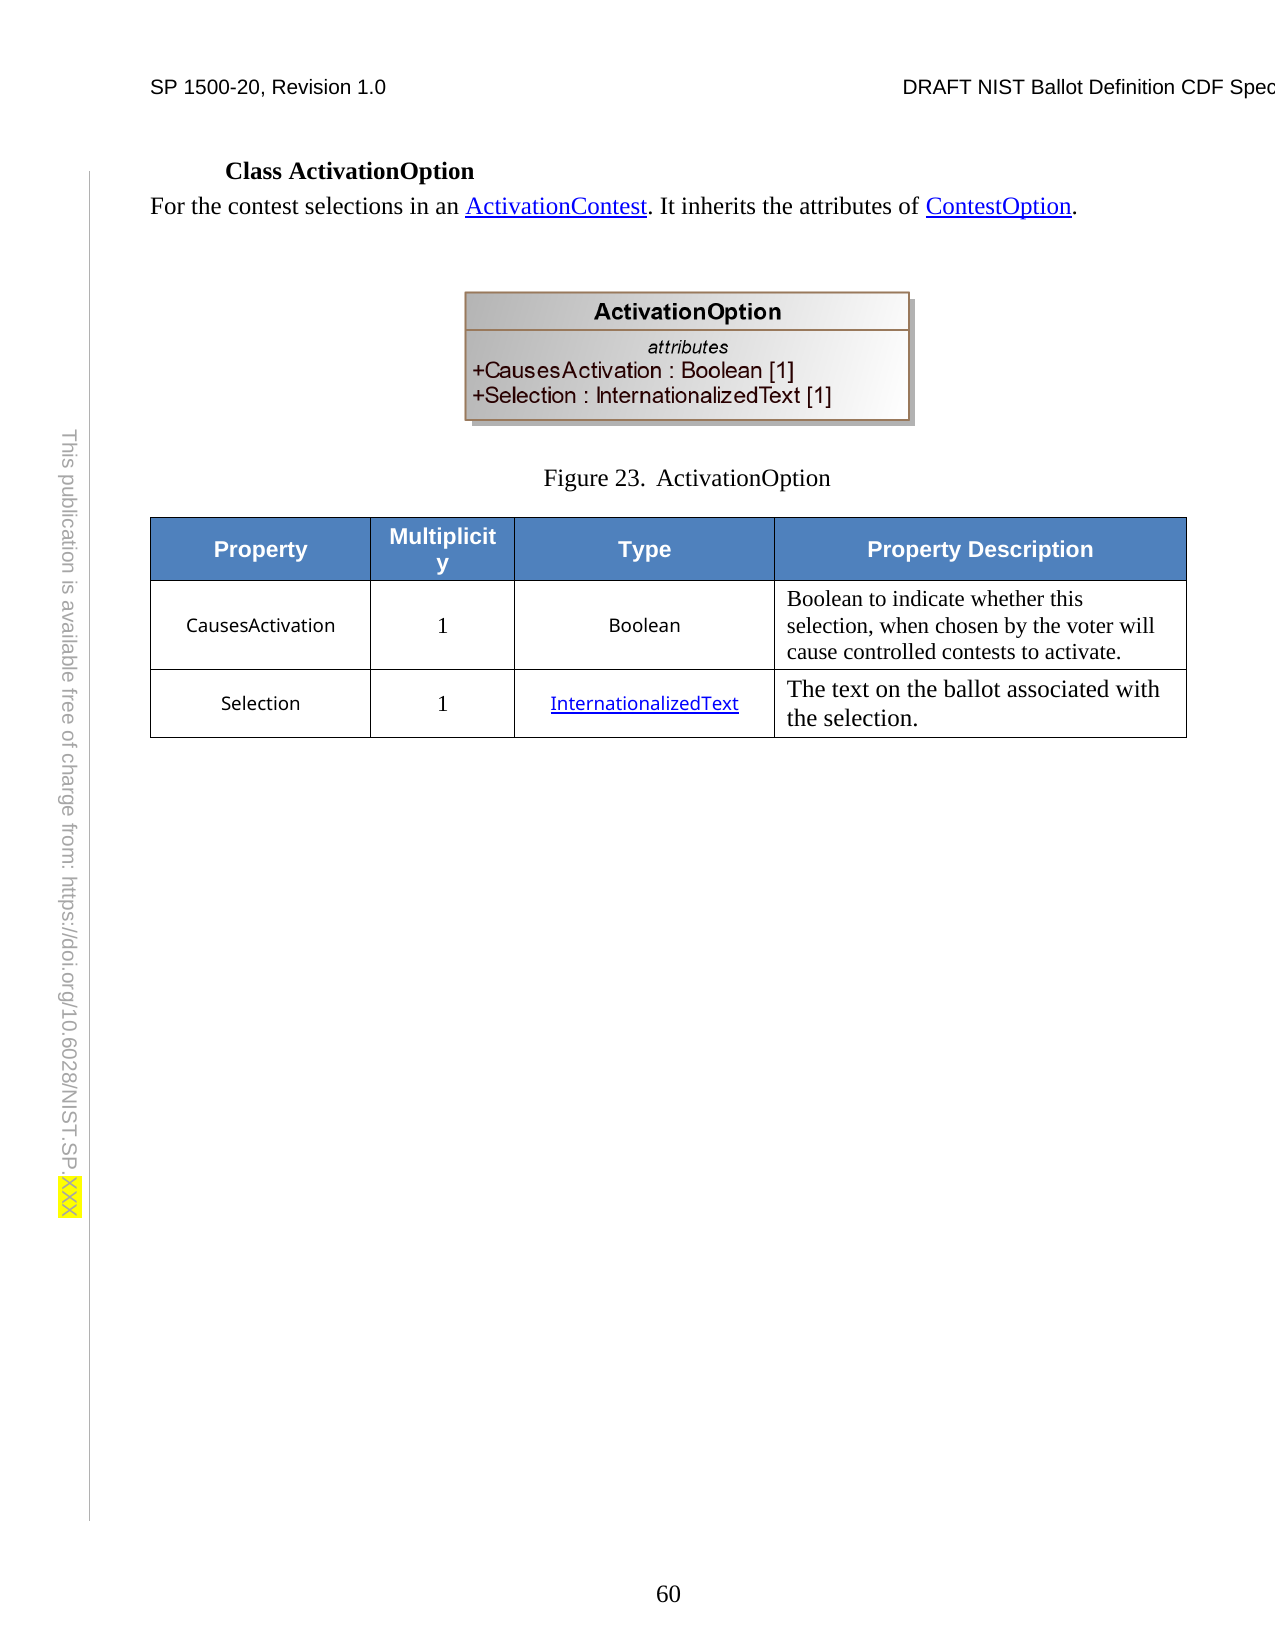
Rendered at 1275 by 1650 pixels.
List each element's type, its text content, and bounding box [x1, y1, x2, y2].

subtitle Class ActivationOption [150, 156, 1186, 185]
table_header Type [515, 518, 774, 580]
table_cell 1 [371, 581, 514, 669]
table_cell Selection [151, 670, 370, 737]
text For the contest selections in an ActivationContest. It inherits the attributes of ContestOption. [150, 191, 1186, 220]
table_cell The text on the ballot associated with the selection. [775, 670, 1186, 737]
table_cell InternationalizedText [515, 670, 774, 737]
table_header Property [151, 518, 370, 580]
list ActivationOption [187, 463, 1186, 492]
picture [435, 261, 939, 451]
table_cell Boolean [515, 581, 774, 669]
table_cell Boolean to indicate whether this selection, when chosen by the voter will cause controlled contests to activate. [775, 581, 1186, 669]
table_header Multiplicity [371, 518, 514, 580]
table_header Property Description [775, 518, 1186, 580]
table_cell CausesActivation [151, 581, 370, 669]
table_cell 1 [371, 670, 514, 737]
